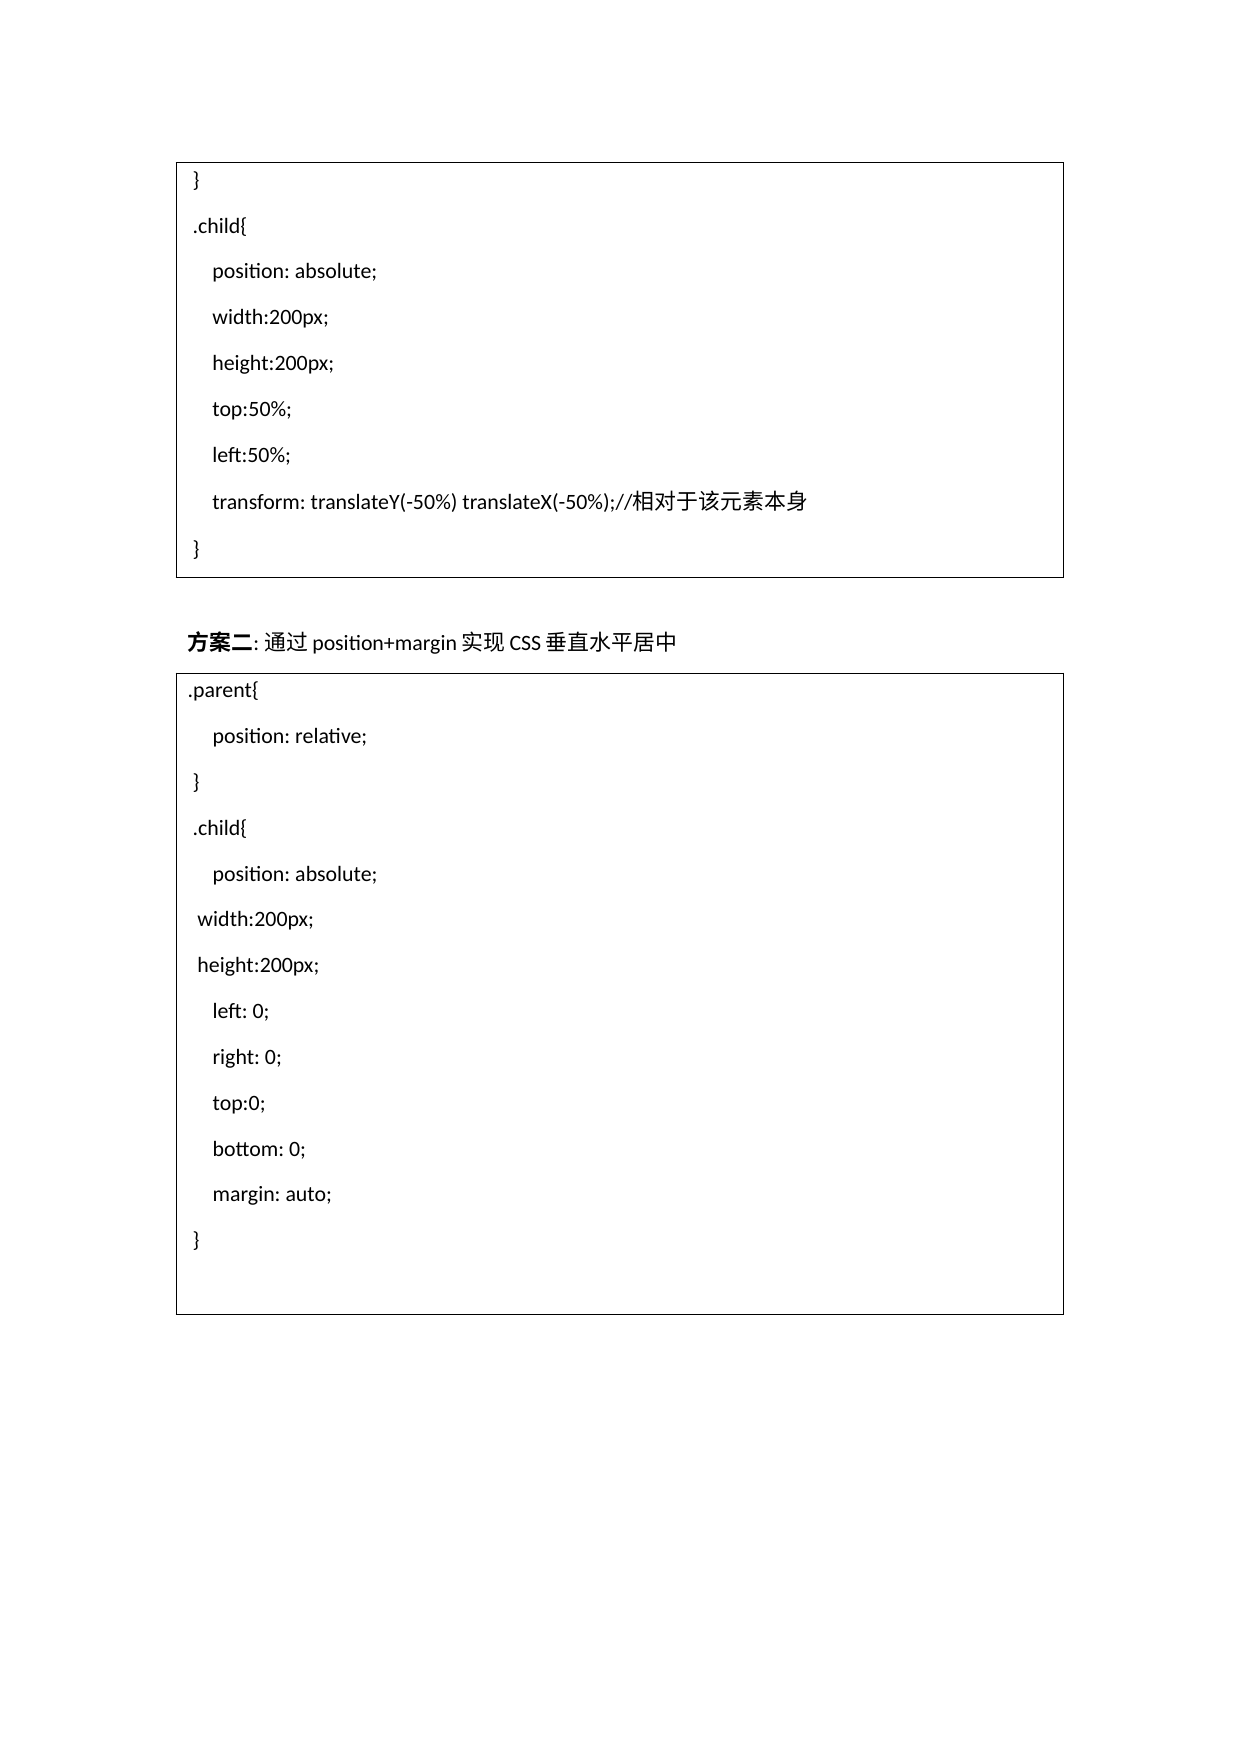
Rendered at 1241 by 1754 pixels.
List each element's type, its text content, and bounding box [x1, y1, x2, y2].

text 方案二: 通过position+margin实现CSS垂直水平居中 [187, 624, 1053, 657]
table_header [177, 163, 1063, 577]
table_header .parent{ position: relative; } .child{ position: absolute; width:200px; height:200px; left: 0; right: 0; top:0; bottom: 0; margin: auto; } [177, 674, 1063, 1314]
